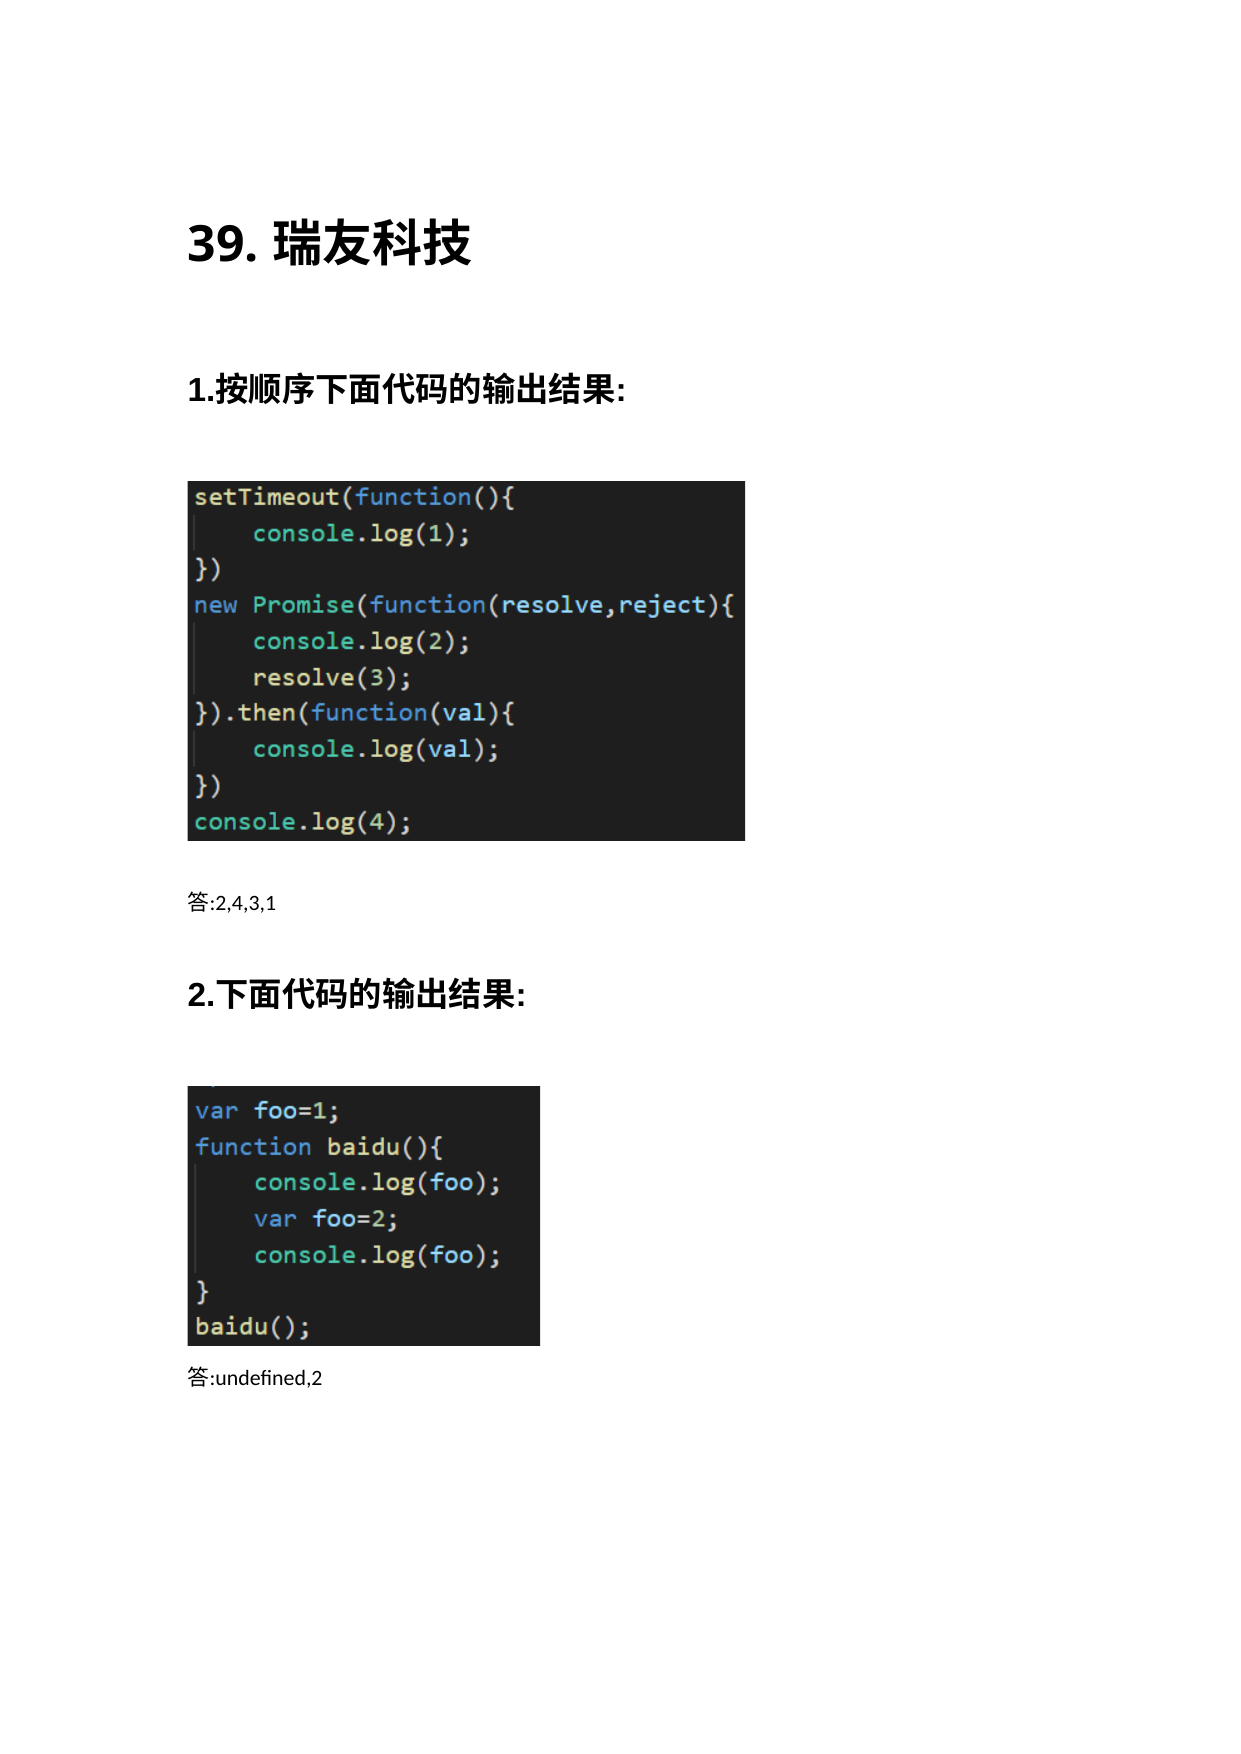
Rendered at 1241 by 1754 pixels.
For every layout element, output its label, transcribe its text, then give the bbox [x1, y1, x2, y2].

picture [187, 1086, 540, 1346]
subtitle 39. 瑞友科技 [187, 191, 1053, 289]
subtitle 1.按顺序下面代码的输出结果: [187, 354, 1053, 419]
text 答:2,4,3,1 [187, 884, 1053, 917]
text 答:undefined,2 [187, 1360, 1053, 1392]
picture [187, 481, 746, 841]
subtitle 2.下面代码的输出结果: [187, 960, 1053, 1025]
